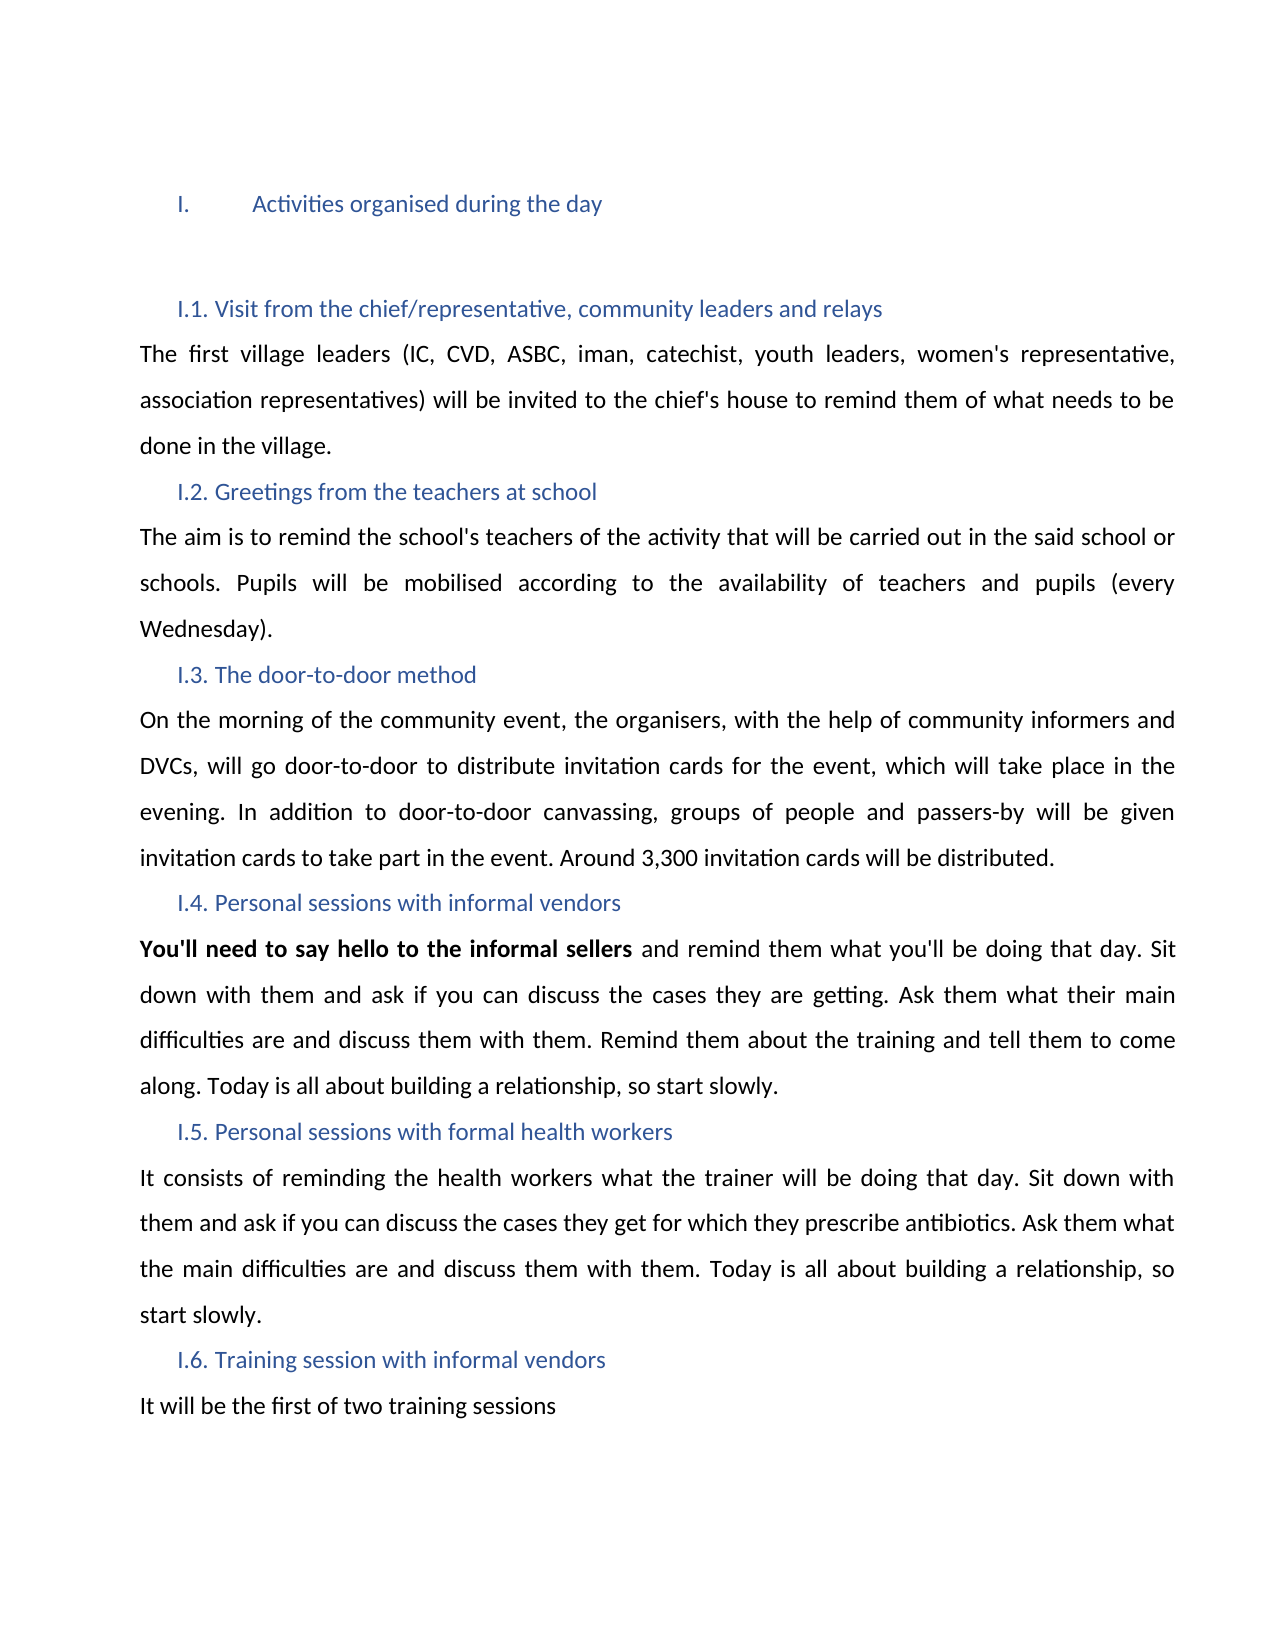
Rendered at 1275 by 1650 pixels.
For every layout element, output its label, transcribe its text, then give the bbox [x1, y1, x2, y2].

subtitle The door-to-door method [177, 659, 1177, 689]
text It will be the first of two training sessions [139, 1390, 1177, 1421]
subtitle Personal sessions with informal vendors [177, 887, 1177, 918]
subtitle Activities organised during the day [177, 188, 1177, 219]
subtitle Visit from the chief/representative, community leaders and relays [177, 293, 1177, 323]
subtitle Greetings from the teachers at school [177, 476, 1177, 506]
subtitle Personal sessions with formal health workers [177, 1116, 1177, 1147]
text You'll need to say hello to the informal sellers and remind them what you'll be doing that day. Sit down with them and ask if you can discuss the cases they are getting. Ask them what their main difficulties are and discuss them with them. Remind them about the training and tell them to come along. Today is all about building a relationship, so start slowly. [139, 933, 1177, 1101]
text It consists of reminding the health workers what the trainer will be doing that day. Sit down with them and ask if you can discuss the cases they get for which they prescribe antibiotics. Ask them what the main difficulties are and discuss them with them. Today is all about building a relationship, so start slowly. [139, 1162, 1177, 1329]
text The aim is to remind the school's teachers of the activity that will be carried out in the said school or schools. Pupils will be mobilised according to the availability of teachers and pupils (every Wednesday). [139, 522, 1177, 643]
text On the morning of the community event, the organisers, with the help of community informers and DVCs, will go door-to-door to distribute invitation cards for the event, which will take place in the evening. In addition to door-to-door canvassing, groups of people and passers-by will be given invitation cards to take part in the event. Around 3,300 invitation cards will be distributed. [139, 704, 1177, 872]
text The first village leaders (IC, CVD, ASBC, iman, catechist, youth leaders, women's representative, association representatives) will be invited to the chief's house to remind them of what needs to be done in the village. [139, 339, 1177, 461]
subtitle Training session with informal vendors [177, 1345, 1177, 1375]
